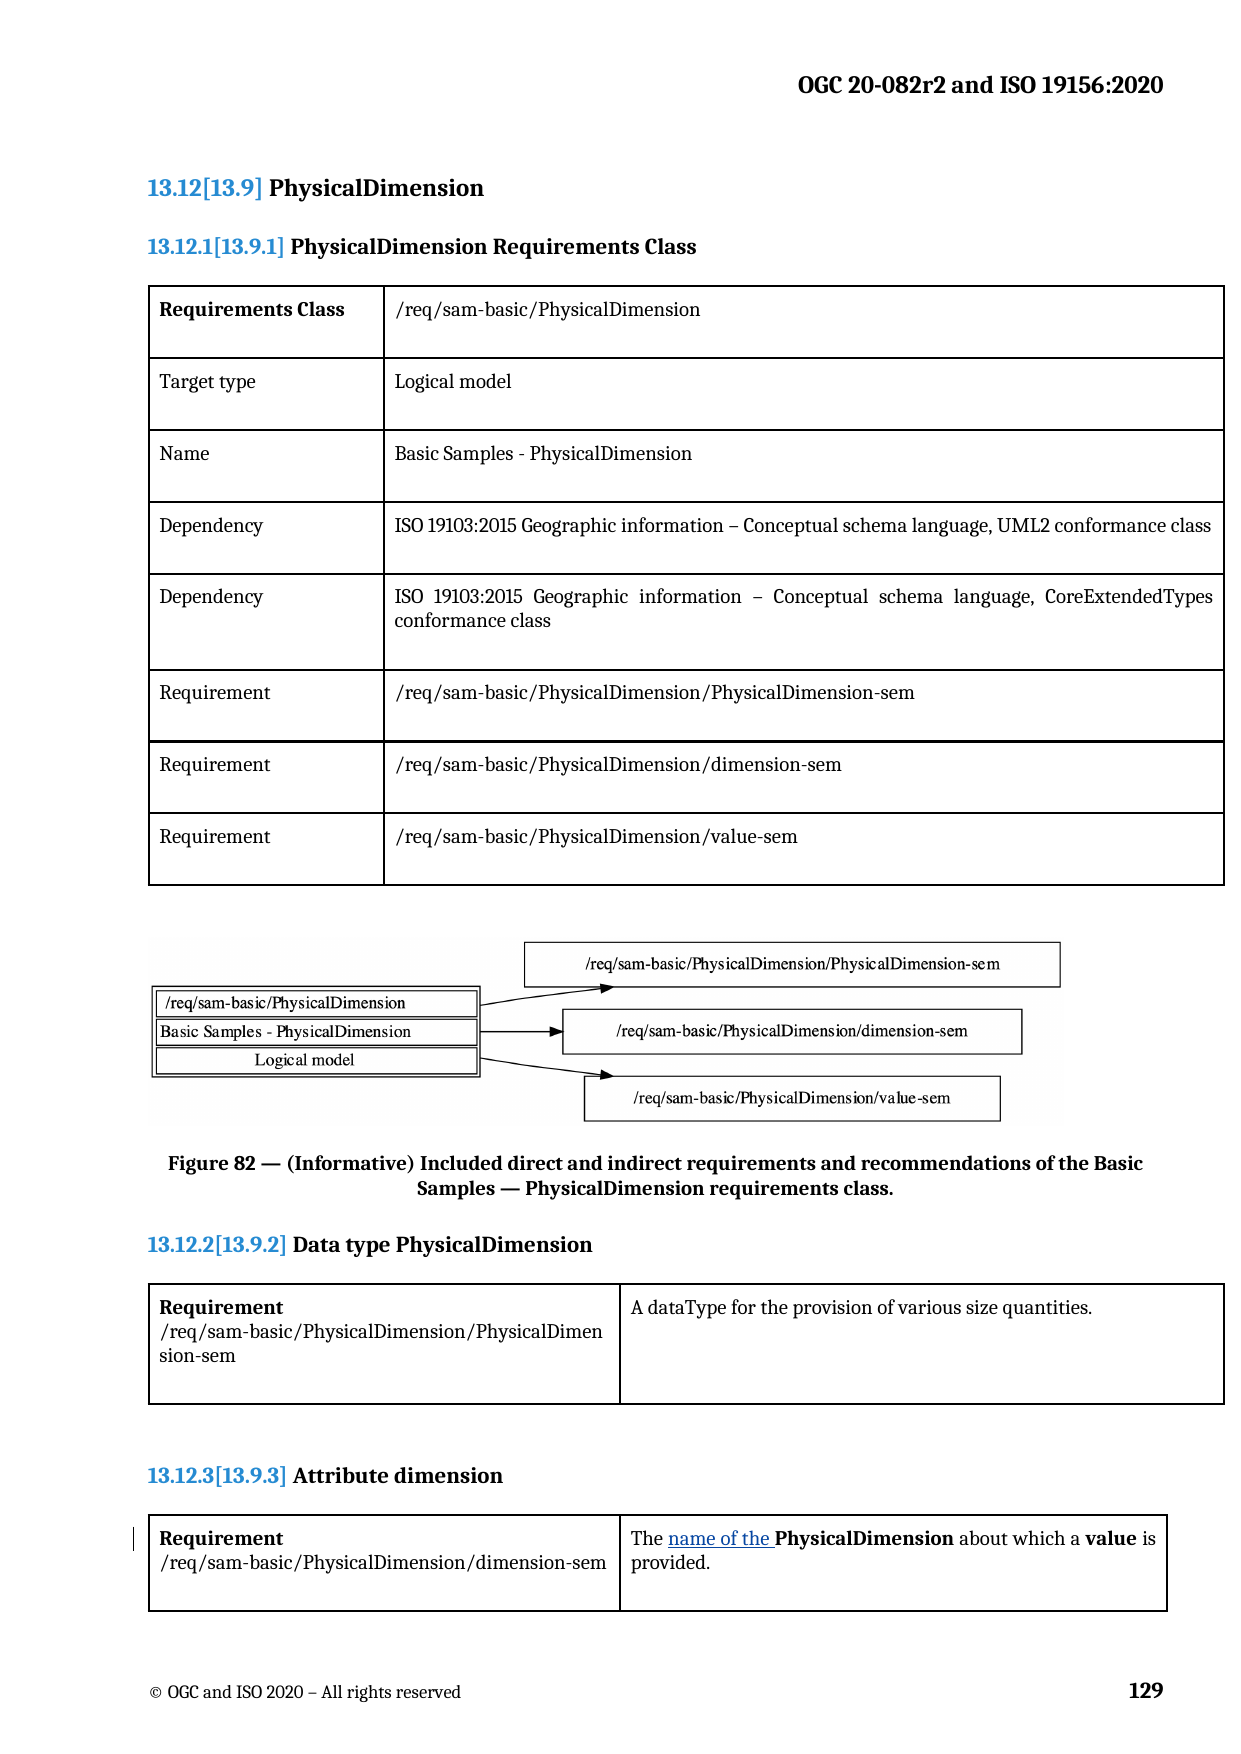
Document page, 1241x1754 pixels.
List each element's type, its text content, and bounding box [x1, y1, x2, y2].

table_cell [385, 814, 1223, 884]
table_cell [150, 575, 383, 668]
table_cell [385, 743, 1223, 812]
subtitle Attribute dimension [148, 1463, 1163, 1489]
text Figure 82 — (Informative) Included direct and indirect requirements and recommendations of the Basic Samples — PhysicalDimension requirements class. [148, 1151, 1163, 1201]
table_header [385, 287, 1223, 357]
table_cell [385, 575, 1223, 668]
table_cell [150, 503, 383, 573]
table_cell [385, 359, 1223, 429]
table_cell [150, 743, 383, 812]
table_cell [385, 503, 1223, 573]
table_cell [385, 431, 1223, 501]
picture [147, 937, 1065, 1126]
subtitle Data type PhysicalDimension [148, 1232, 1163, 1258]
subtitle PhysicalDimension [148, 174, 1163, 203]
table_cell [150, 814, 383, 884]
subtitle PhysicalDimension Requirements Class [148, 234, 1163, 260]
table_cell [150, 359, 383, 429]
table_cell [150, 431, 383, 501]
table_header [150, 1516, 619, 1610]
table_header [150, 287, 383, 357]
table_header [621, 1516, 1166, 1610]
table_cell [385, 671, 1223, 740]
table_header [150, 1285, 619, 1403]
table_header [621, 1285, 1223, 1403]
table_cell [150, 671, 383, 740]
